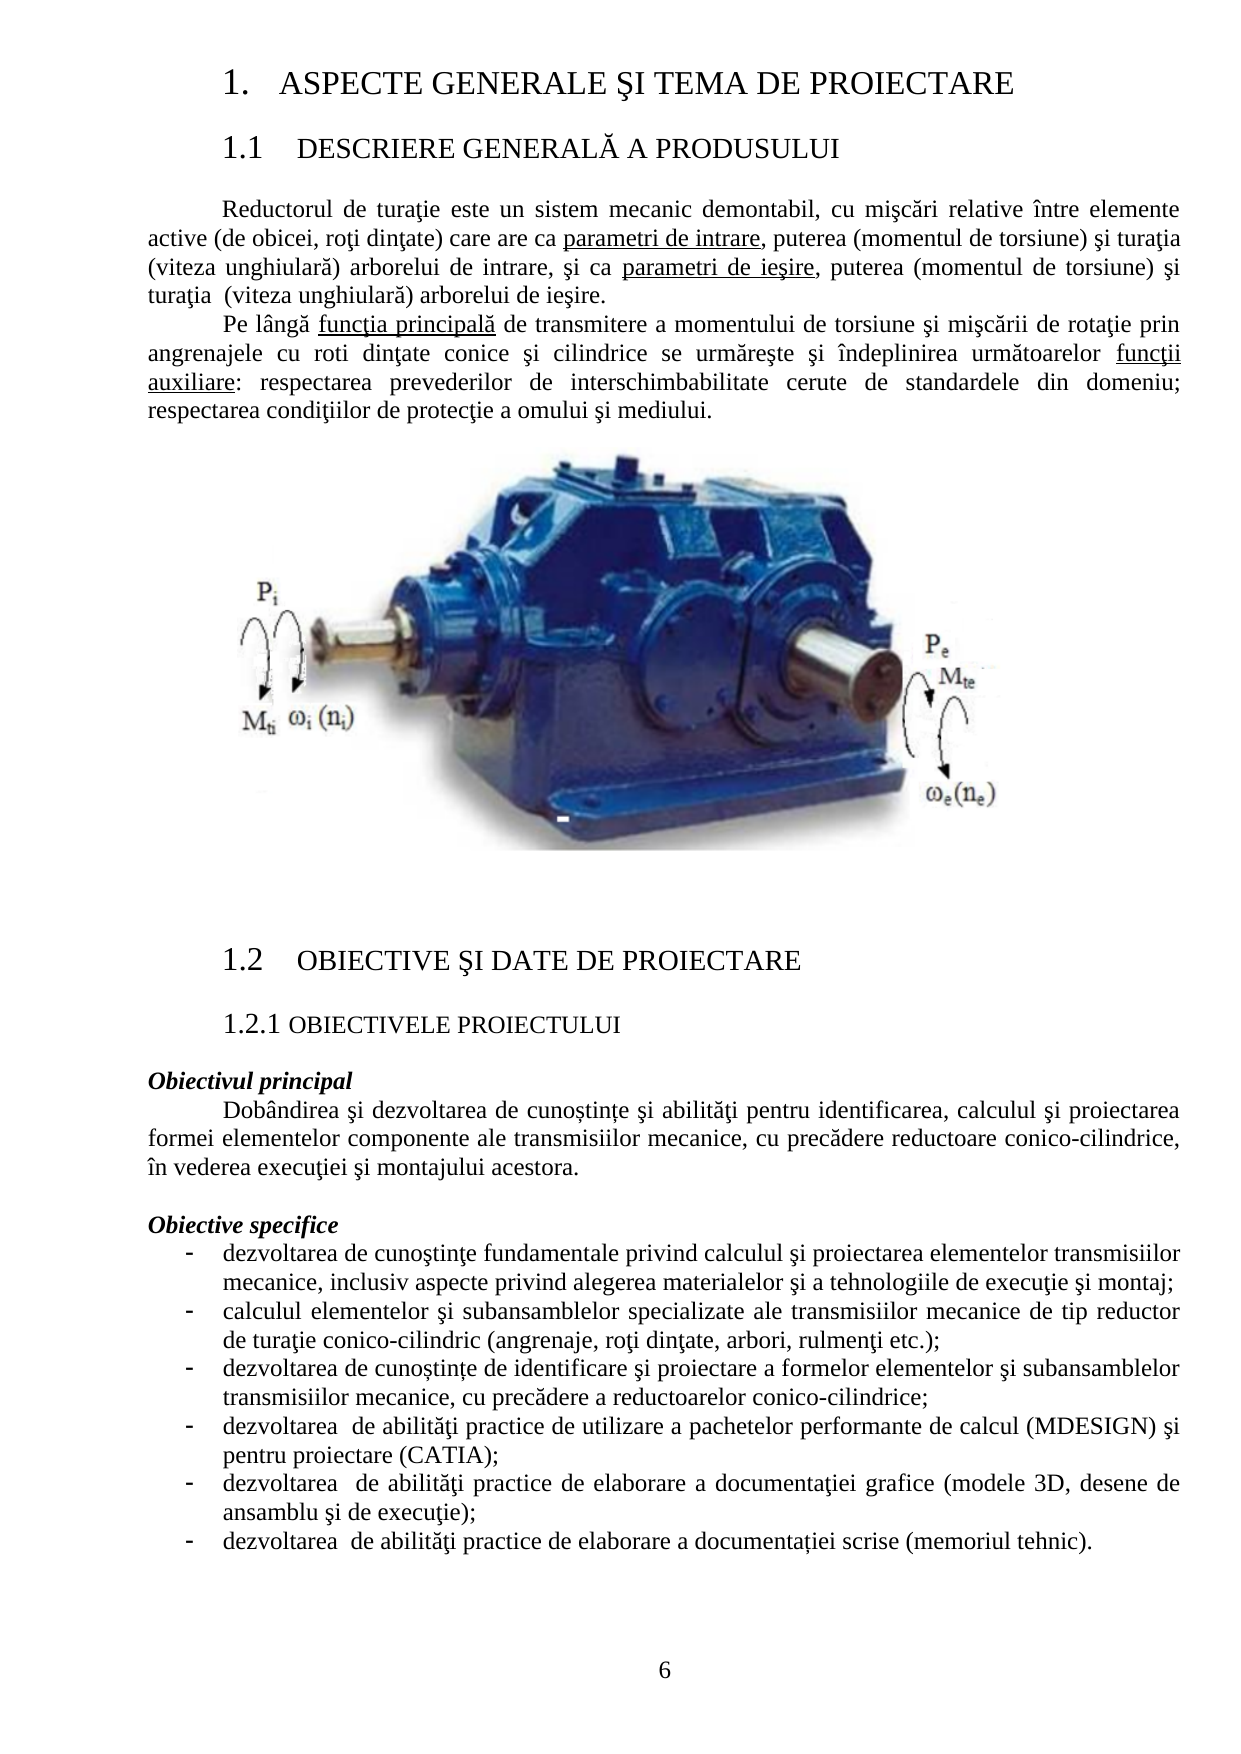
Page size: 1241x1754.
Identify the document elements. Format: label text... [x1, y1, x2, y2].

list dezvoltarea de abilităţi practice de elaborare a documentaţiei grafice (modele 3D, desene de ansamblu şi de execuţie); [185, 1468, 1181, 1526]
subtitle ASPECTE GENERALE ŞI TEMA DE PROIECTARE [222, 59, 1181, 102]
list dezvoltarea de abilităţi practice de elaborare a documentației scrise (memoriul tehnic). [185, 1526, 1181, 1555]
text Obiectivul principal [148, 1066, 1181, 1095]
list dezvoltarea de cunoştinţe fundamentale privind calculul şi proiectarea elementelor transmisiilor mecanice, inclusiv aspecte privind alegerea materialelor şi a tehnologiile de execuţie şi montaj; [185, 1238, 1181, 1296]
list OBIECTIVE ŞI DATE DE PROIECTARE [222, 939, 1181, 978]
list DESCRIERE GENERALĂ A PRODUSULUI [222, 127, 1181, 166]
list calculul elementelor şi subansamblelor specializate ale transmisiilor mecanice de tip reductor de turaţie conico-cilindric (angrenaje, roţi dinţate, arbori, rulmenţi etc.); [185, 1296, 1181, 1353]
list 1.2.1 OBIECTIVELE PROIECTULUI [223, 1007, 1181, 1040]
text Dobândirea şi dezvoltarea de cunoștințe şi abilităţi pentru identificarea, calculul şi proiectarea formei elementelor componente ale transmisiilor mecanice, cu precădere reductoare conico-cilindrice, în vederea execuţiei şi montajului acestora. [148, 1095, 1181, 1181]
picture [236, 446, 1001, 852]
text Reductorul de turaţie este un sistem mecanic demontabil, cu mişcări relative între elemente active (de obicei, roţi dinţate) care are ca parametri de intrare, puterea (momentul de torsiune) şi turaţia (viteza unghiulară) arborelui de intrare, şi ca parametri de ieşire, puterea (momentul de torsiune) şi turaţia (viteza unghiulară) arborelui de ieşire. [148, 194, 1181, 309]
text Obiective specifice [148, 1210, 1181, 1238]
list dezvoltarea de cunoștințe de identificare şi proiectare a formelor elementelor şi subansamblelor transmisiilor mecanice, cu precădere a reductoarelor conico-cilindrice; [185, 1353, 1181, 1411]
list dezvoltarea de abilităţi practice de utilizare a pachetelor performante de calcul (MDESIGN) şi pentru proiectare (CATIA); [185, 1411, 1181, 1468]
text Pe lângă funcţia principală de transmitere a momentului de torsiune şi mişcării de rotaţie prin angrenajele cu roti dinţate conice şi cilindrice se urmăreşte şi îndeplinirea următoarelor funcţii auxiliare: respectarea prevederilor de interschimbabilitate cerute de standardele din domeniu; respectarea condiţiilor de protecţie a omului şi mediului. [148, 309, 1181, 424]
